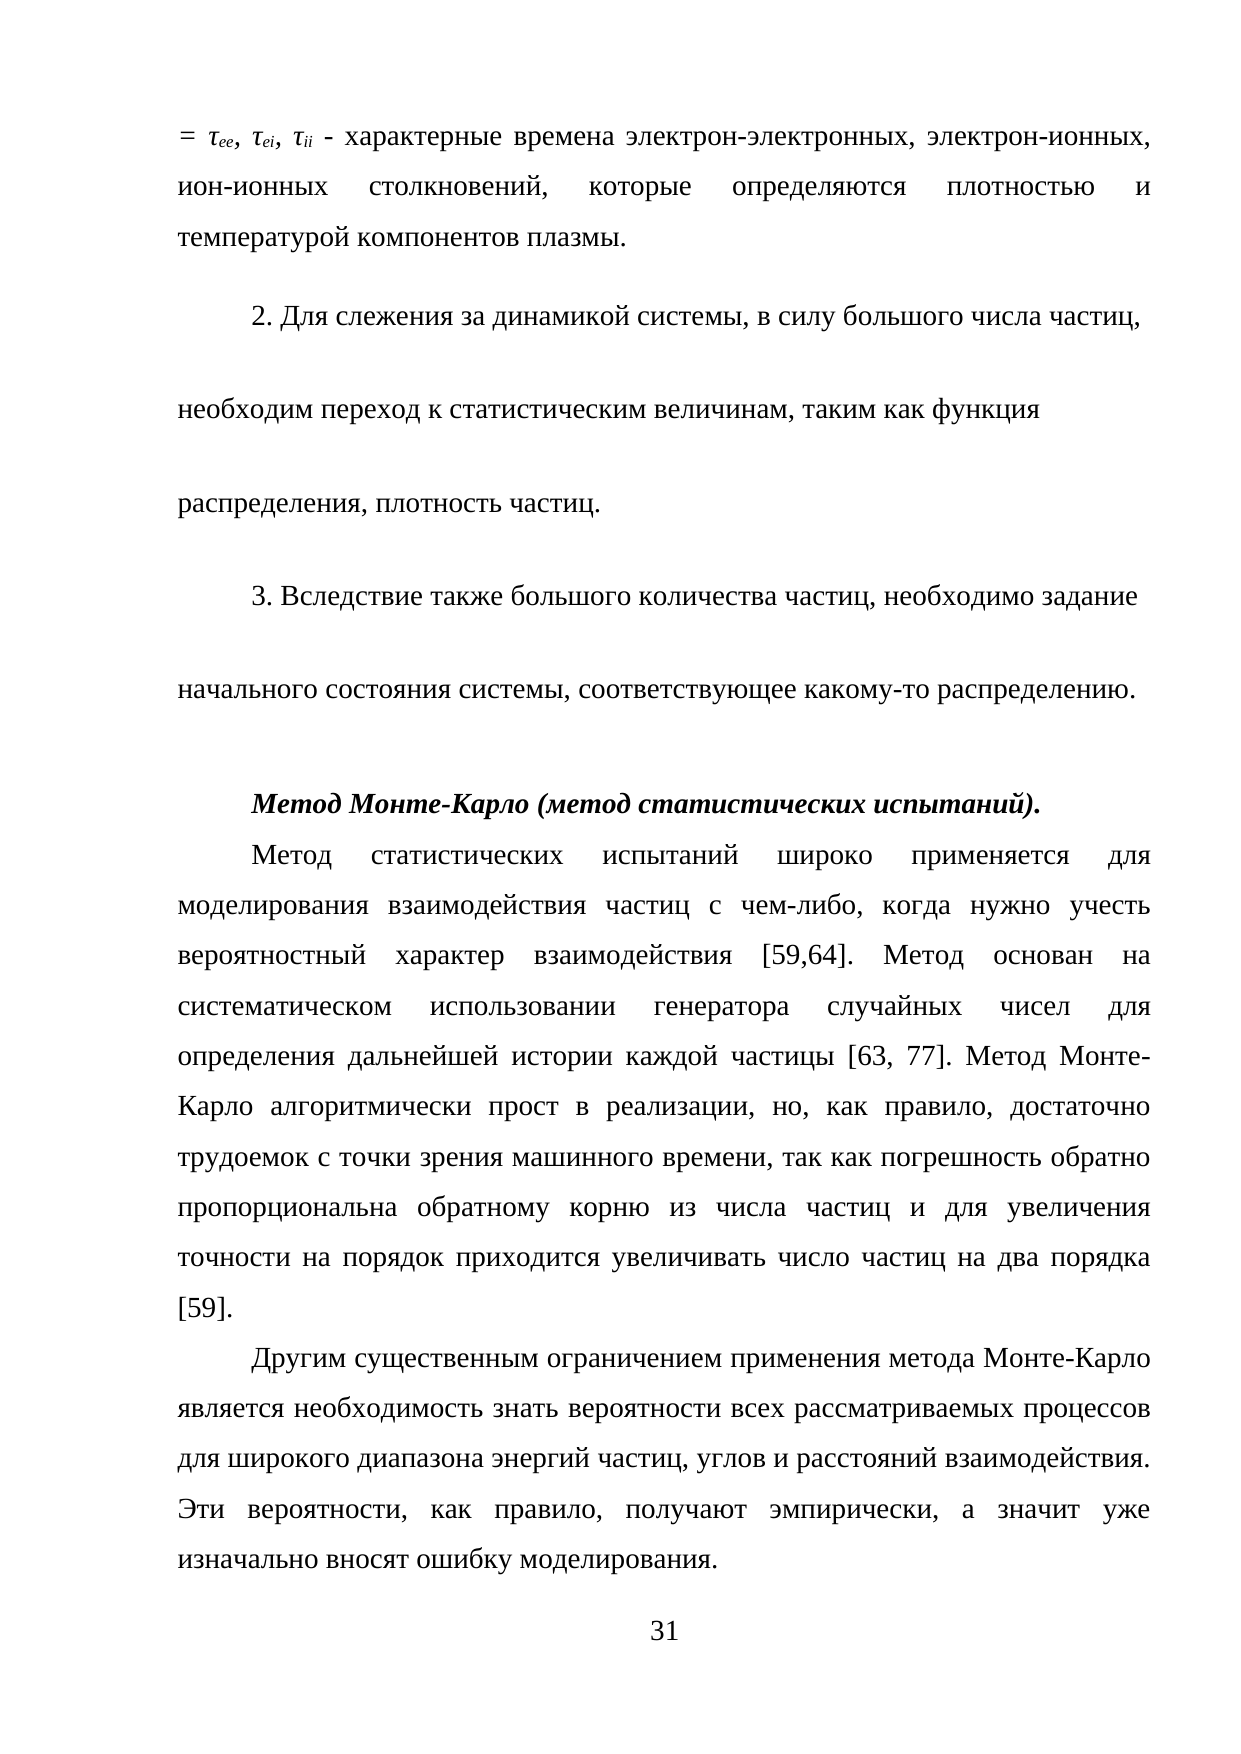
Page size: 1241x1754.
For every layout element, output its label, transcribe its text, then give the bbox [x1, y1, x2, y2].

text 3. Вследствие также большого количества частиц, необходимо задание начального состояния системы, соответствующее какому-то распределению. [177, 549, 1152, 705]
text Метод Монте-Карло (метод статистических испытаний). [177, 787, 1152, 820]
text 2. Для слежения за динамикой системы, в силу большого числа частиц, необходим переход к статистическим величинам, таким как функция распределения, плотность частиц. [177, 269, 1152, 518]
text Метод статистических испытаний широко применяется для моделирования взаимодействия частиц с чем-либо, когда нужно учесть вероятностный характер взаимодействия [59,64]. Метод основан на систематическом использовании генератора случайных чисел для определения дальнейшей истории каждой частицы [63, 77]. Метод Монте-Карло алгоритмически прост в реализации, но, как правило, достаточно трудоемок с точки зрения машинного времени, так как погрешность обратно пропорциональна обратному корню из числа частиц и для увеличения точности на порядок приходится увеличивать число частиц на два порядка [59]. [177, 837, 1152, 1323]
text Другим существенным ограничением применения метода Монте-Карло является необходимость знать вероятности всех рассматриваемых процессов для широкого диапазона энергий частиц, углов и расстояний взаимодействия. Эти вероятности, как правило, получают эмпирически, а значит уже изначально вносят ошибку моделирования. [177, 1340, 1152, 1575]
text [177, 118, 1152, 252]
